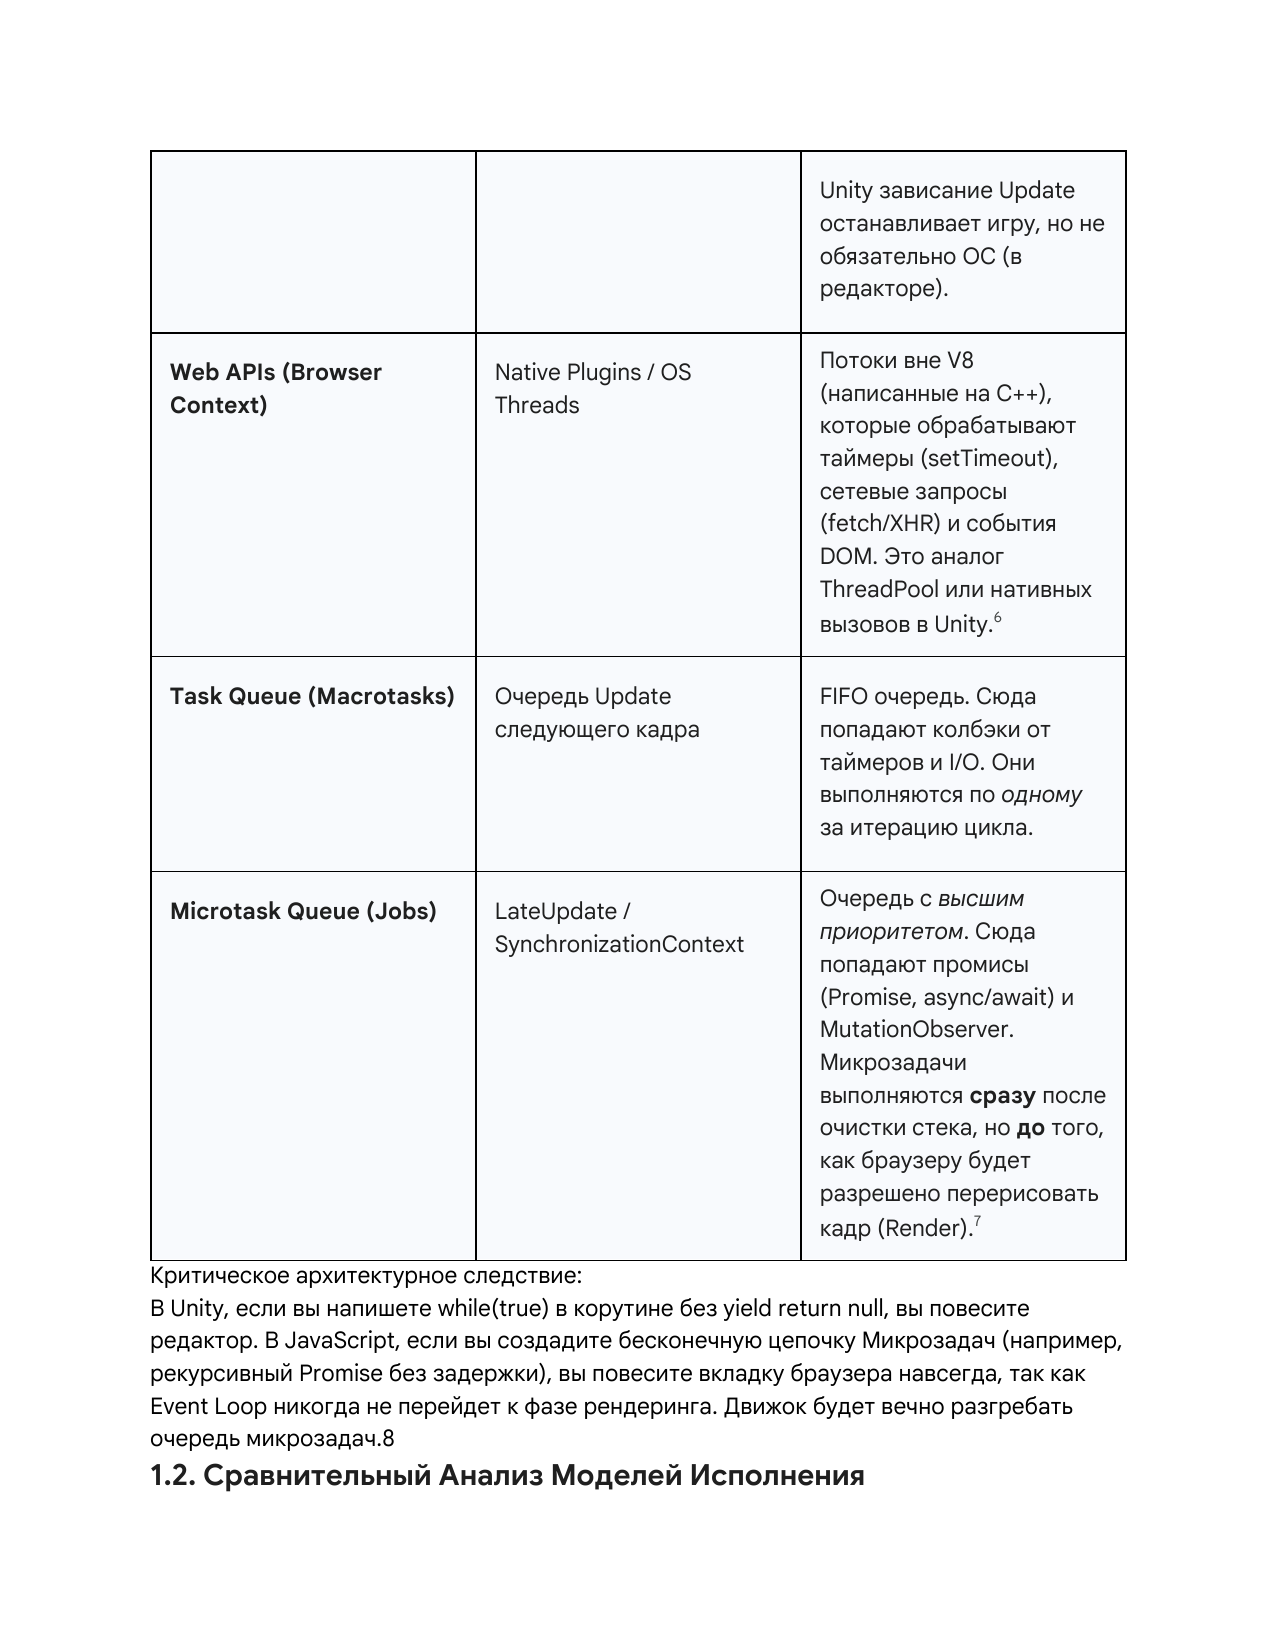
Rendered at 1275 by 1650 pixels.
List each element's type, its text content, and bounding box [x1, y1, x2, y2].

text В Unity, если вы напишете while(true) в корутине без yield return null, вы повесите редактор. В JavaScript, если вы создадите бесконечную цепочку Микрозадач (например, рекурсивный Promise без задержки), вы повесите вкладку браузера навсегда, так как Event Loop никогда не перейдет к фазе рендеринга. Движок будет вечно разгребать очередь микрозадач.8 [150, 1294, 1125, 1453]
table_cell Потоки вне V8 (написанные на C++), которые обрабатывают таймеры (setTimeout), сетевые запросы (fetch/XHR) и события DOM. Это аналог ThreadPool или нативных вызовов в Unity.6 [802, 334, 1125, 656]
table_cell Native Plugins / OS Threads [477, 334, 800, 656]
table_cell Очередь с высшим приоритетом. Сюда попадают промисы (Promise, async/await) и MutationObserver. Микрозадачи выполняются сразу после очистки стека, но до того, как браузеру будет разрешено перерисовать кадр (Render).7 [802, 872, 1125, 1259]
subtitle 1.2. Сравнительный Анализ Моделей Исполнения [150, 1457, 1125, 1494]
table_cell LateUpdate / SynchronizationContext [477, 872, 800, 1259]
table_cell Web APIs (Browser Context) [152, 334, 475, 656]
table_cell Task Queue (Macrotasks) [152, 657, 475, 871]
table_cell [802, 152, 1125, 332]
table_cell Microtask Queue (Jobs) [152, 872, 475, 1259]
text Критическое архитектурное следствие: [150, 1261, 1125, 1290]
table_cell FIFO очередь. Сюда попадают колбэки от таймеров и I/O. Они выполняются по одному за итерацию цикла. [802, 657, 1125, 871]
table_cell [152, 152, 475, 332]
table_cell Очередь Update следующего кадра [477, 657, 800, 871]
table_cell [477, 152, 800, 332]
